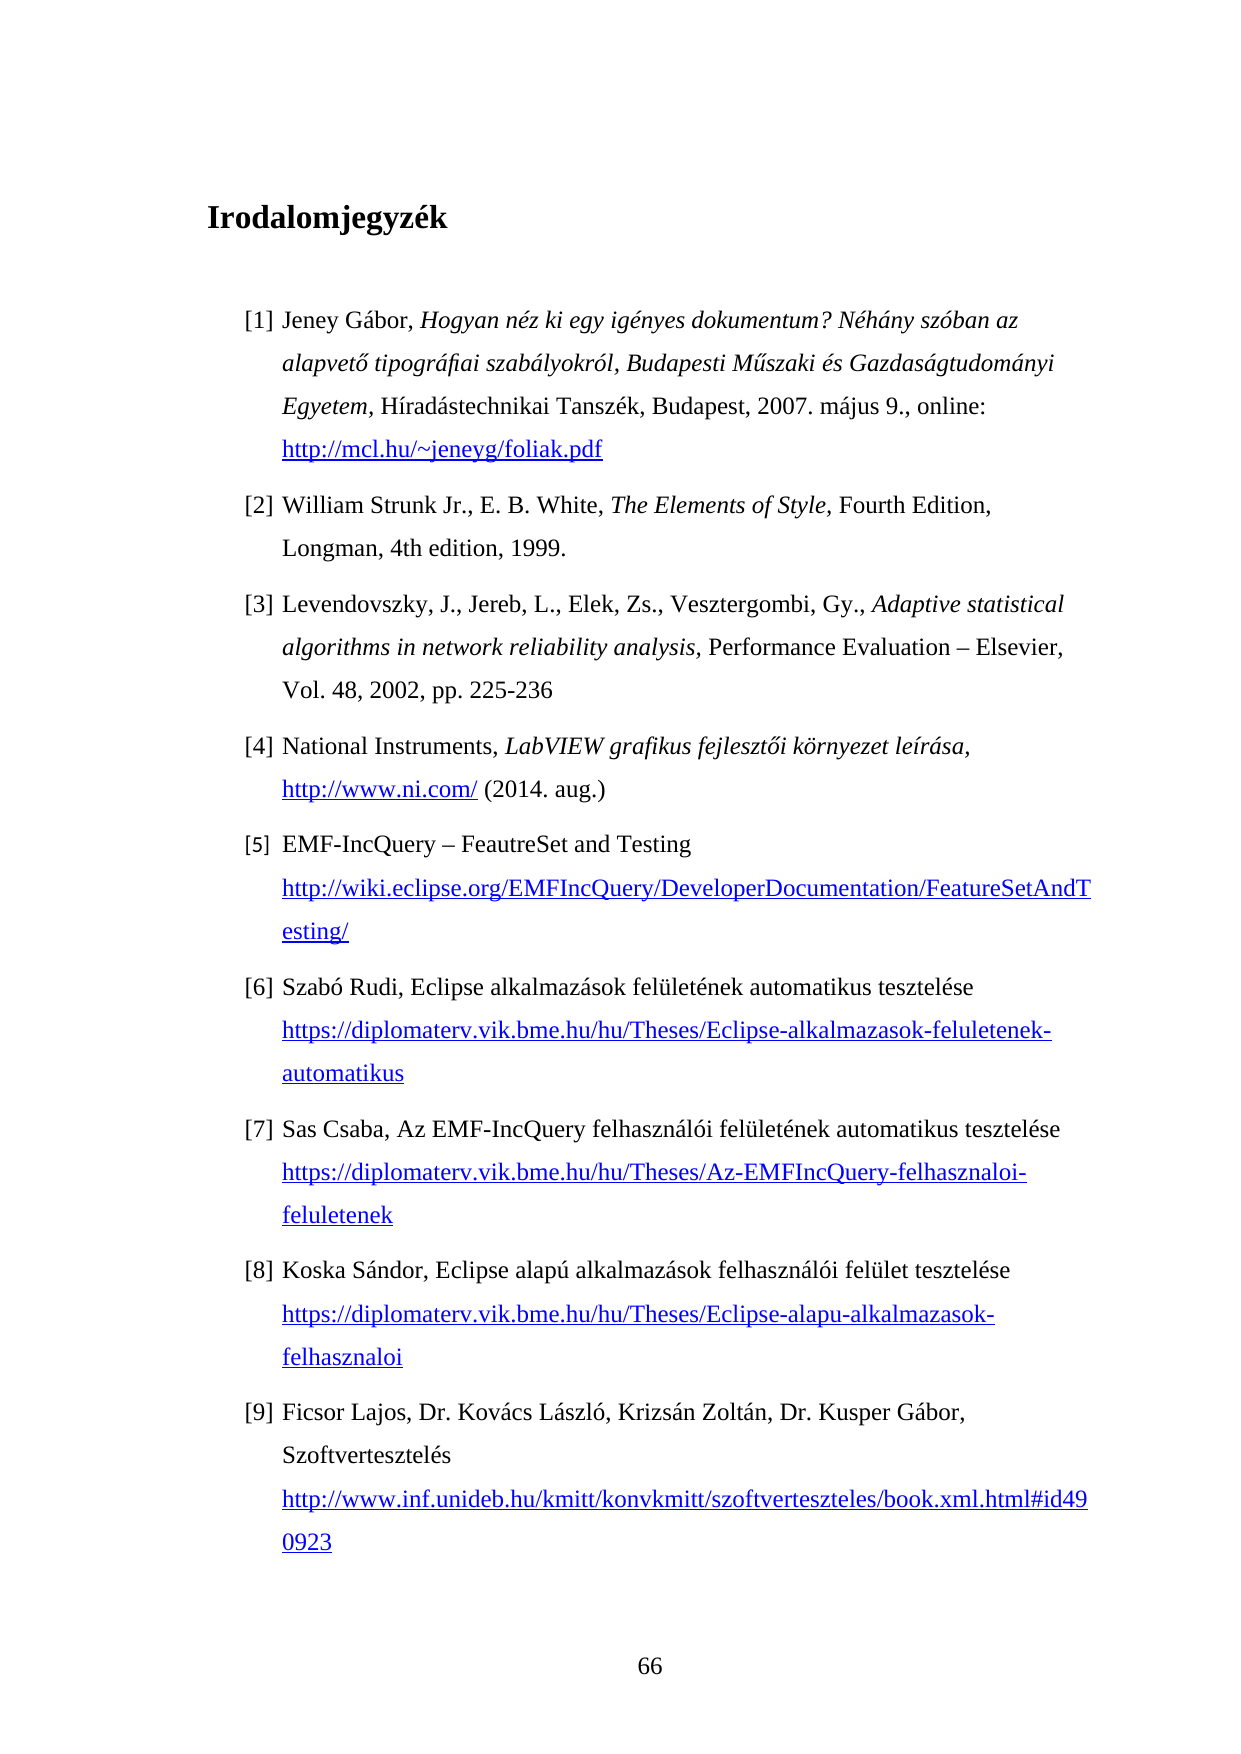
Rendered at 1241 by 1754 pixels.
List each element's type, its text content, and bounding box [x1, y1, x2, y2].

subtitle Irodalomjegyzék [207, 198, 1092, 236]
text Szabó Rudi, Eclipse alkalmazások felületének automatikus tesztelése https://diplomaterv.vik.bme.hu/hu/Theses/Eclipse-alkalmazasok-feluletenek-automatikus [244, 972, 1092, 1087]
text Ficsor Lajos, Dr. Kovács László, Krizsán Zoltán, Dr. Kusper Gábor, Szoftvertesztelés http://www.inf.unideb.hu/kmitt/konvkmitt/szoftverteszteles/book.xml.html#id490923 [244, 1397, 1092, 1556]
text Koska Sándor, Eclipse alapú alkalmazások felhasználói felület tesztelése https://diplomaterv.vik.bme.hu/hu/Theses/Eclipse-alapu-alkalmazasok-felhasznaloi [244, 1256, 1092, 1371]
text National Instruments, LabVIEW grafikus fejlesztői környezet leírása, http://www.ni.com/ (2014. aug.) [244, 731, 1092, 803]
text William Strunk Jr., E. B. White, The Elements of Style, Fourth Edition, Longman, 4th edition, 1999. [244, 490, 1092, 562]
text EMF-IncQuery – FeautreSet and Testing http://wiki.eclipse.org/EMFIncQuery/DeveloperDocumentation/FeatureSetAndTesting/ [244, 829, 1092, 945]
text Sas Csaba, Az EMF-IncQuery felhasználói felületének automatikus tesztelése https://diplomaterv.vik.bme.hu/hu/Theses/Az-EMFIncQuery-felhasznaloi-feluletenek [244, 1114, 1092, 1229]
text Levendovszky, J., Jereb, L., Elek, Zs., Vesztergombi, Gy., Adaptive statistical algorithms in network reliability analysis, Performance Evaluation – Elsevier, Vol. 48, 2002, pp. 225-236 [244, 589, 1092, 704]
text Jeney Gábor, Hogyan néz ki egy igényes dokumentum? Néhány szóban az alapvető tipográﬁai szabályokról, Budapesti Műszaki és Gazdaságtudományi Egyetem, Híradástechnikai Tanszék, Budapest, 2007. május 9., online: http://mcl.hu/~jeneyg/foliak.pdf [244, 305, 1092, 463]
